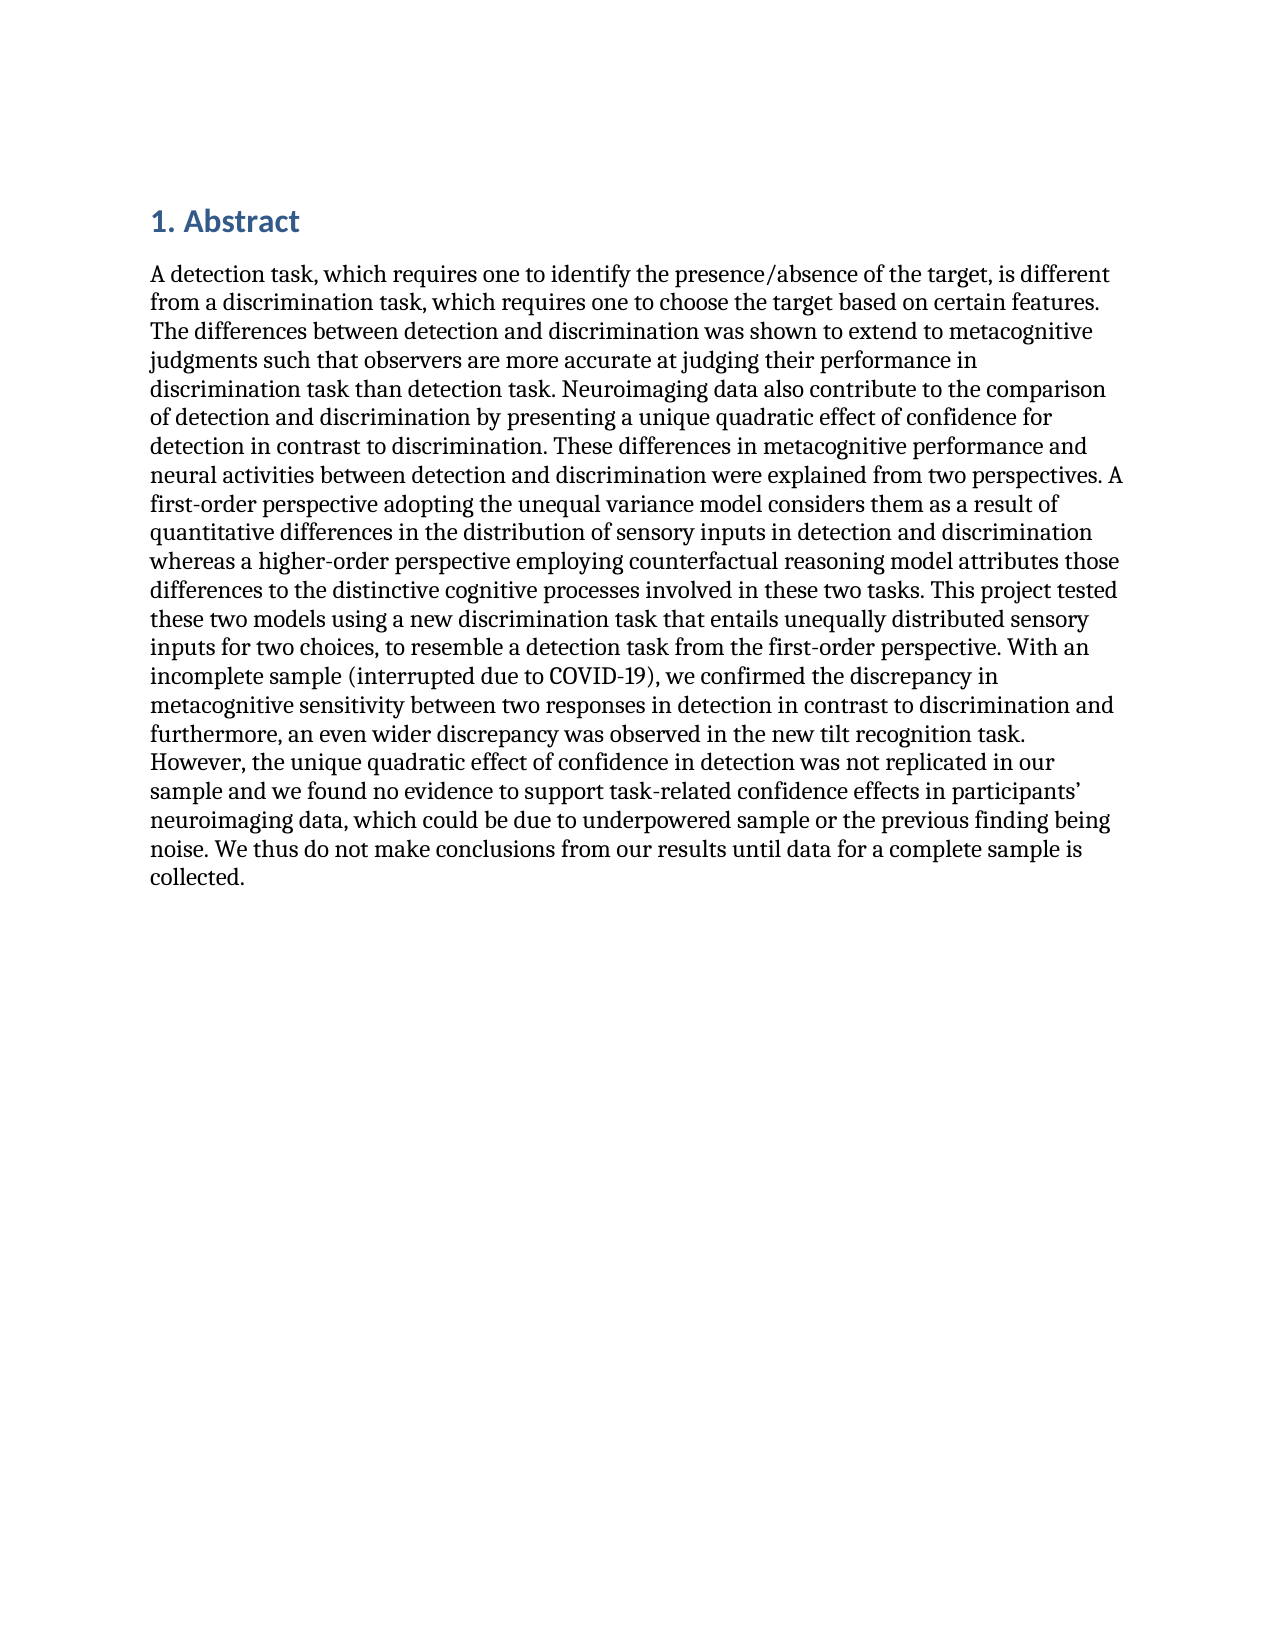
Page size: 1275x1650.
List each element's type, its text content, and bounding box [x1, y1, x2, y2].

text A detection task, which requires one to identify the presence/absence of the target, is different from a discrimination task, which requires one to choose the target based on certain features. The differences between detection and discrimination was shown to extend to metacognitive judgments such that observers are more accurate at judging their performance in discrimination task than detection task. Neuroimaging data also contribute to the comparison of detection and discrimination by presenting a unique quadratic effect of confidence for detection in contrast to discrimination. These differences in metacognitive performance and neural activities between detection and discrimination were explained from two perspectives. A first-order perspective adopting the unequal variance model considers them as a result of quantitative differences in the distribution of sensory inputs in detection and discrimination whereas a higher-order perspective employing counterfactual reasoning model attributes those differences to the distinctive cognitive processes involved in these two tasks. This project tested these two models using a new discrimination task that entails unequally distributed sensory inputs for two choices, to resemble a detection task from the first-order perspective. With an incomplete sample (interrupted due to COVID-19), we confirmed the discrepancy in metacognitive sensitivity between two responses in detection in contrast to discrimination and furthermore, an even wider discrepancy was observed in the new tilt recognition task. However, the unique quadratic effect of confidence in detection was not replicated in our sample and we found no evidence to support task-related confidence effects in participants’ neuroimaging data, which could be due to underpowered sample or the previous finding being noise. We thus do not make conclusions from our results until data for a complete sample is collected. [150, 259, 1125, 892]
subtitle 1. Abstract [150, 200, 1125, 241]
